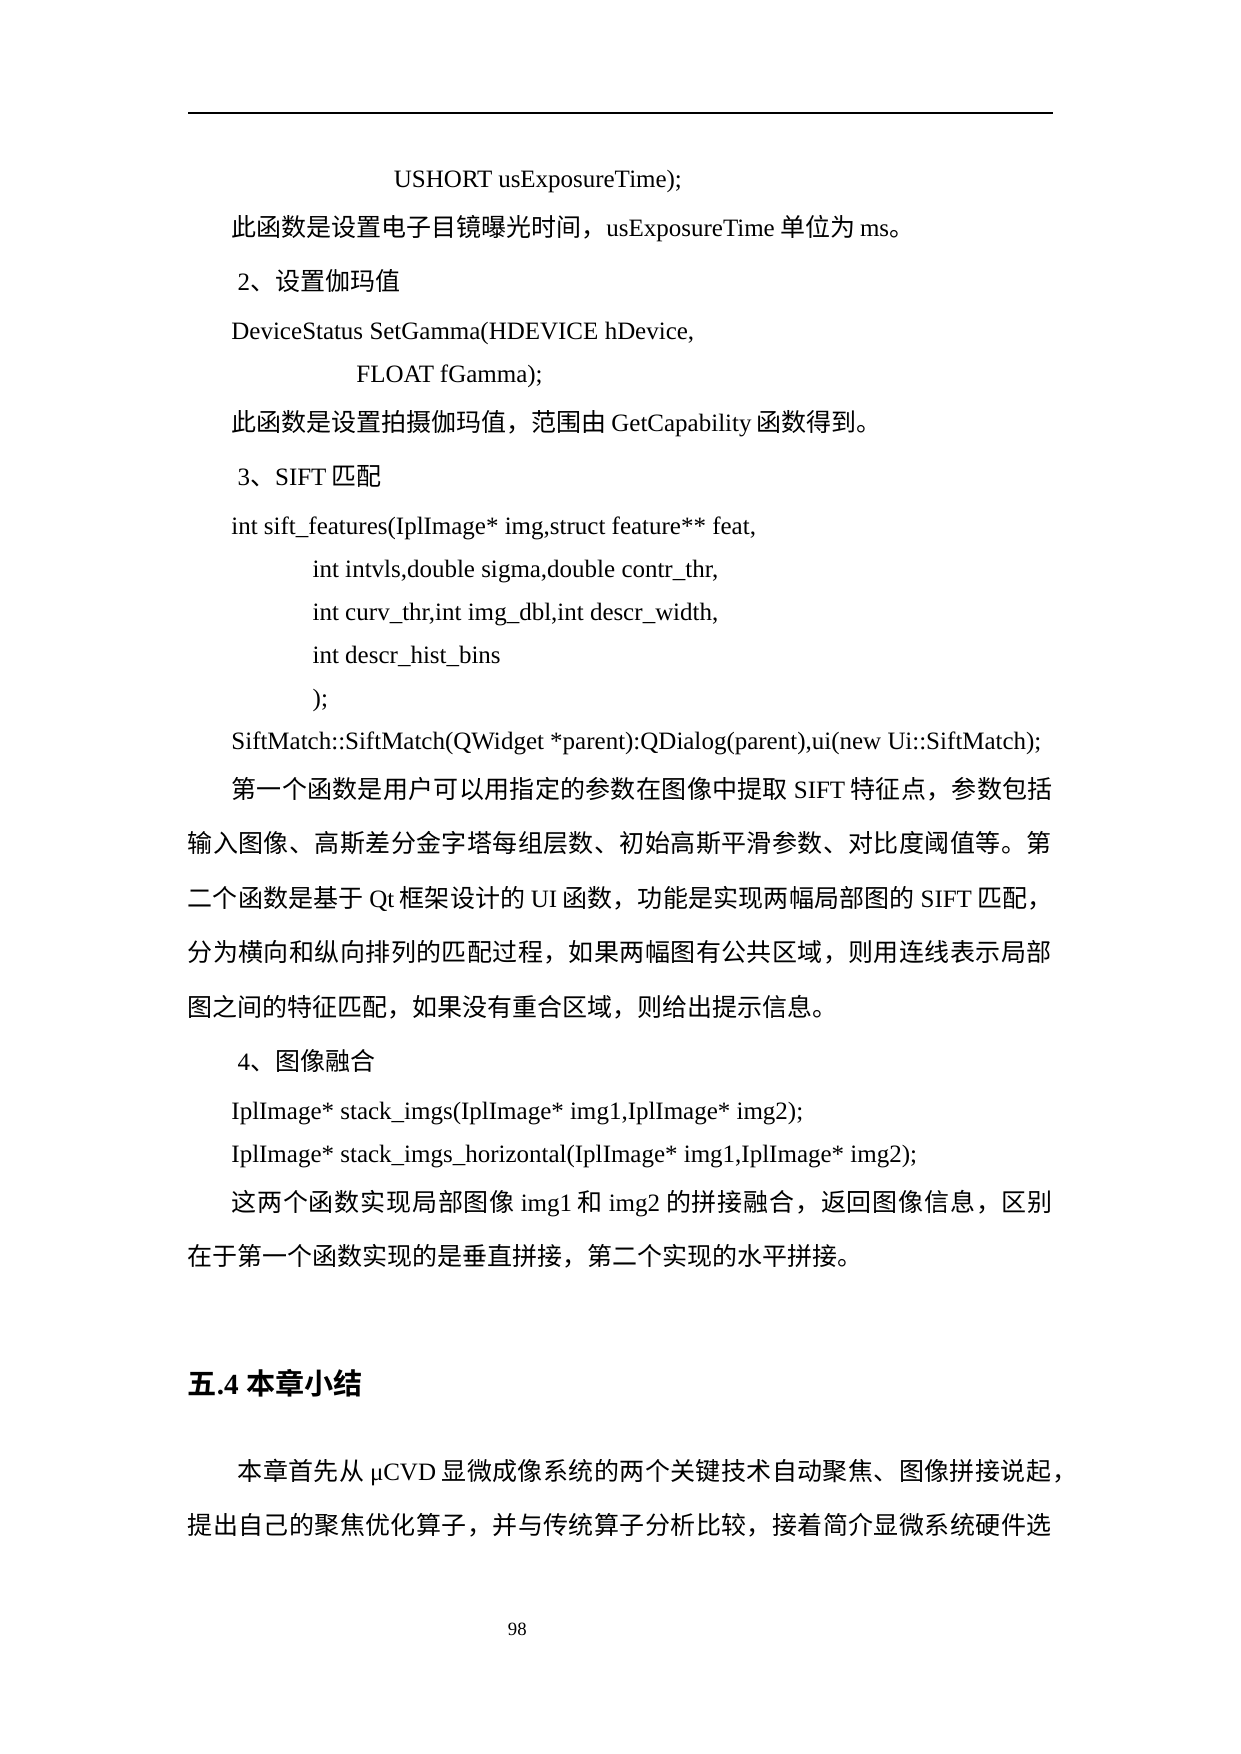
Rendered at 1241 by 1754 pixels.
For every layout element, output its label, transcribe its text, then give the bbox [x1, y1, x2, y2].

list SIFT匹配 [187, 456, 1053, 493]
text ); [187, 683, 1053, 712]
text IplImage* stack_imgs_horizontal(IplImage* img1,IplImage* img2); [187, 1139, 1053, 1168]
text int intvls,double sigma,double contr_thr, [187, 554, 1053, 583]
text int curv_thr,int img_dbl,int descr_width, [187, 597, 1053, 626]
text 第一个函数是用户可以用指定的参数在图像中提取SIFT特征点，参数包括输入图像、高斯差分金字塔每组层数、初始高斯平滑参数、对比度阈值等。第二个函数是基于Qt框架设计的UI函数，功能是实现两幅局部图的SIFT匹配，分为横向和纵向排列的匹配过程，如果两幅图有公共区域，则用连线表示局部图之间的特征匹配，如果没有重合区域，则给出提示信息。 [187, 769, 1053, 1023]
text IplImage* stack_imgs(IplImage* img1,IplImage* img2); [187, 1096, 1053, 1124]
text SiftMatch::SiftMatch(QWidget *parent):QDialog(parent),ui(new Ui::SiftMatch); [187, 726, 1053, 755]
text int sift_features(IplImage* img,struct feature** feat, [187, 511, 1053, 539]
text DeviceStatus SetGamma(HDEVICE hDevice, [187, 316, 1053, 344]
text FLOAT fGamma); [187, 359, 1053, 388]
text 这两个函数实现局部图像img1和img2的拼接融合，返回图像信息，区别在于第一个函数实现的是垂直拼接，第二个实现的水平拼接。 [187, 1182, 1053, 1273]
list 设置伽玛值 [187, 261, 1053, 298]
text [187, 1451, 1053, 1542]
text USHORT usExposureTime); [187, 164, 1053, 193]
text 此函数是设置电子目镜曝光时间，usExposureTime单位为ms。 [187, 207, 1053, 243]
subtitle 本章小结 [187, 1361, 1053, 1403]
text int descr_hist_bins [187, 640, 1053, 669]
list 图像融合 [187, 1041, 1053, 1078]
text 此函数是设置拍摄伽玛值，范围由GetCapability函数得到。 [187, 402, 1053, 438]
